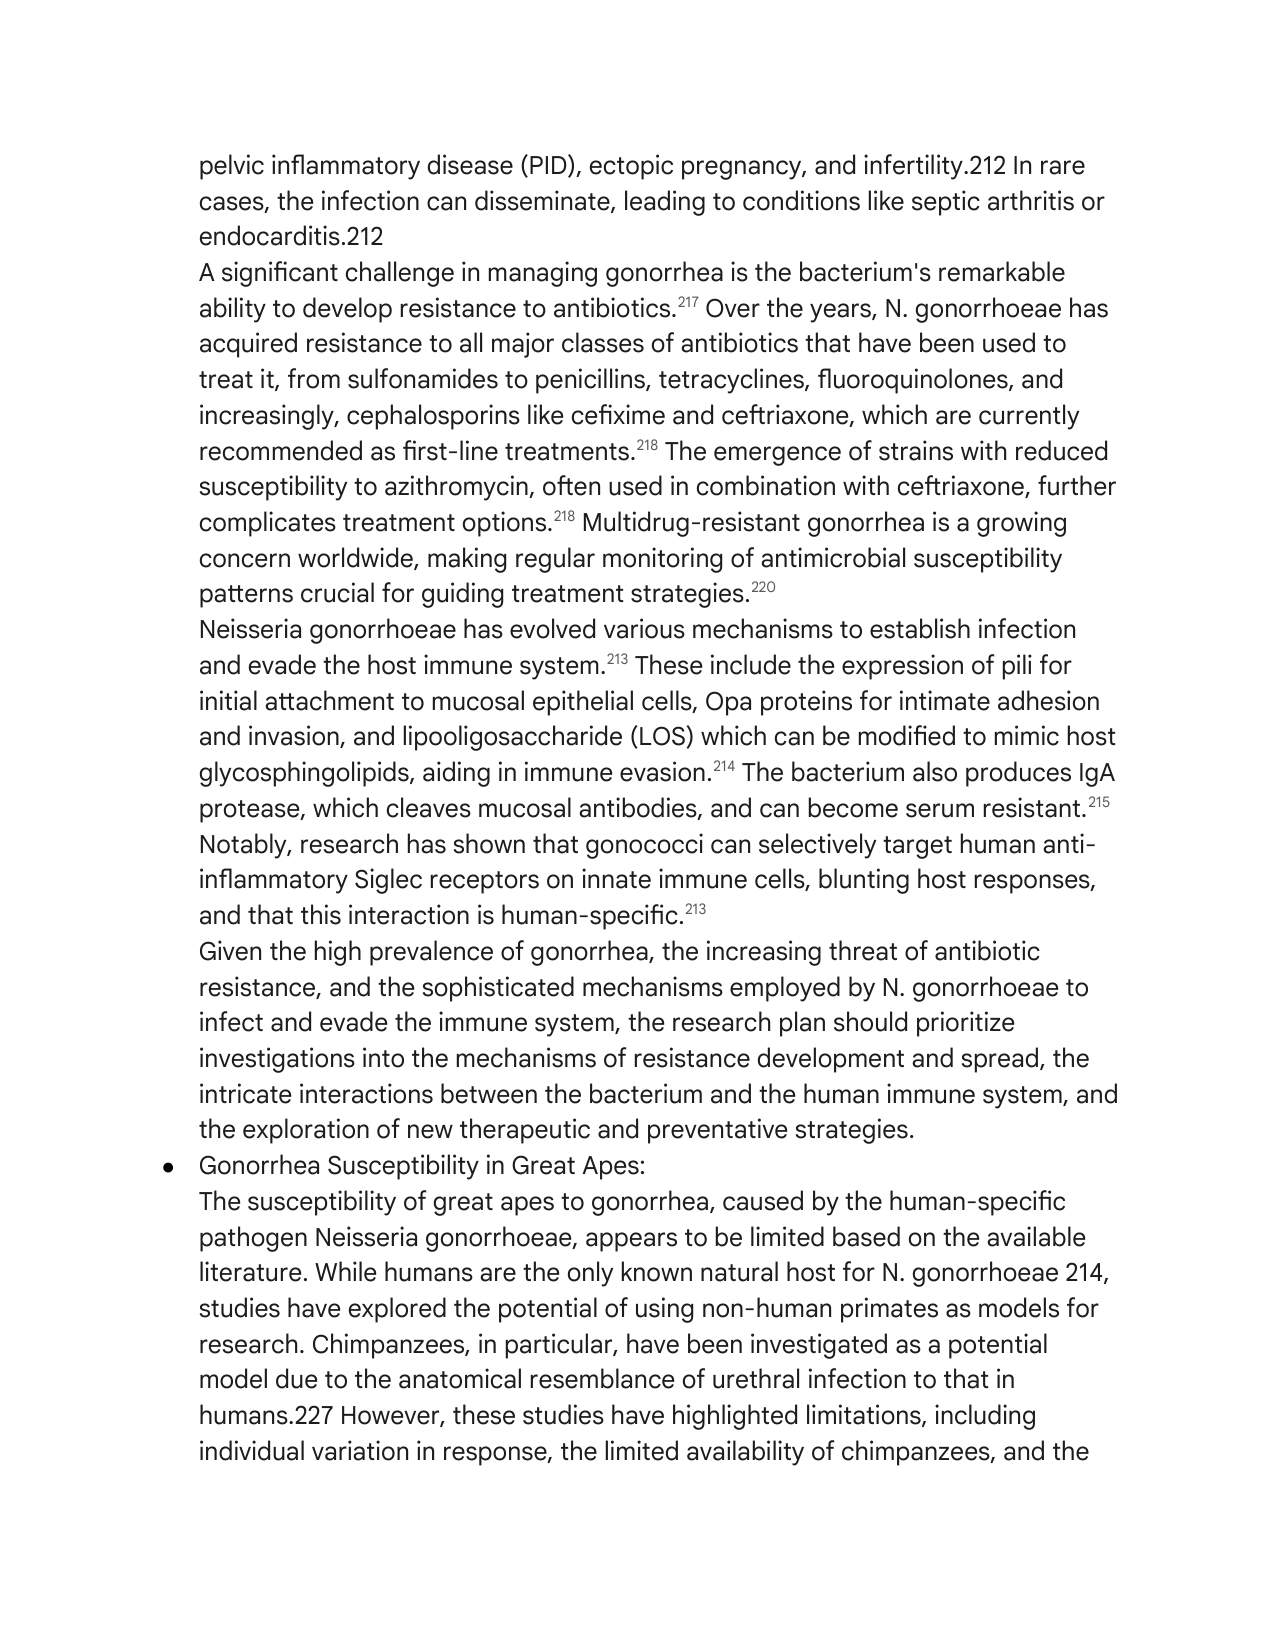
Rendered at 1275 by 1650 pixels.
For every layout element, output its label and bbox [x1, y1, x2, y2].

list [161, 150, 1125, 1146]
list [161, 1150, 1125, 1468]
